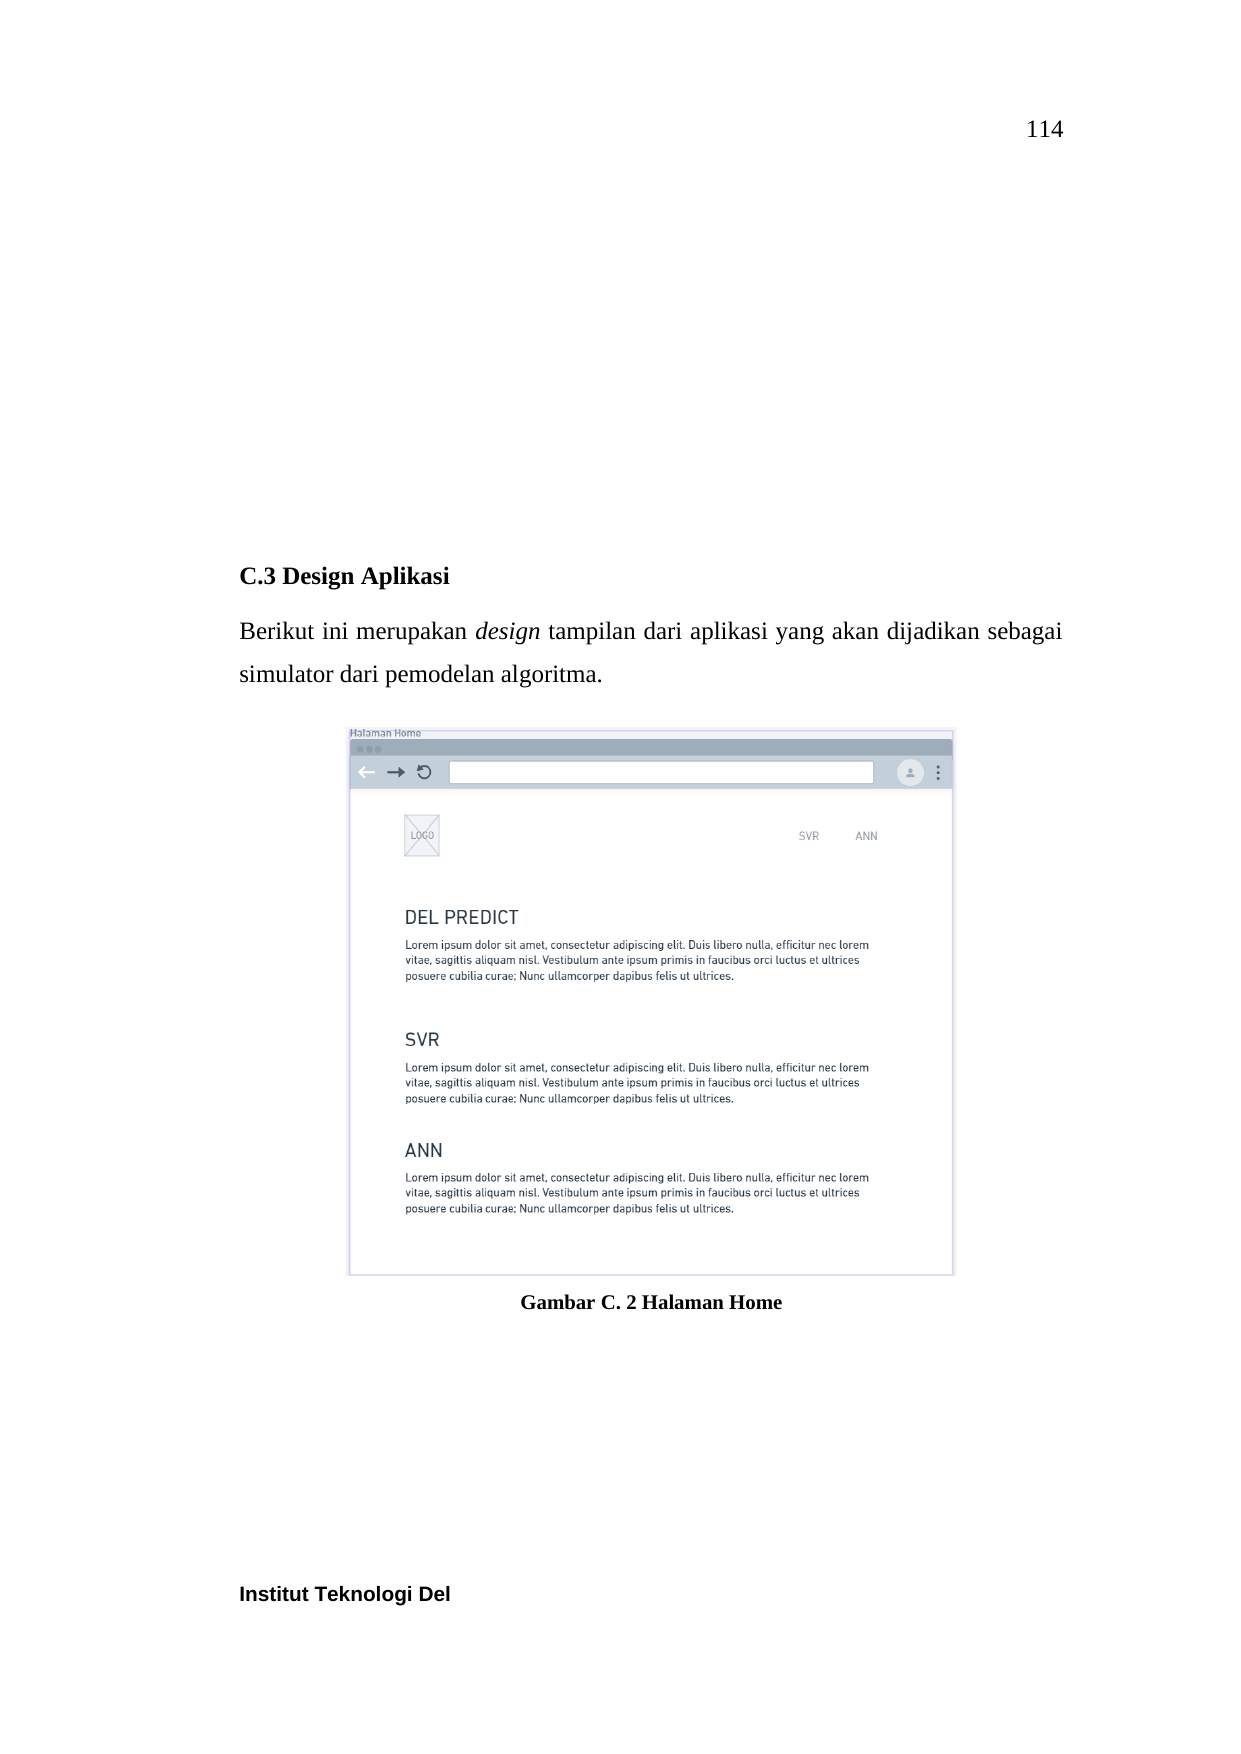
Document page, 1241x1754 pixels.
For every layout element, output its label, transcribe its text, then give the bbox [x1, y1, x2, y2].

text Berikut ini merupakan design tampilan dari aplikasi yang akan dijadikan sebagai simulator dari pemodelan algoritma. [239, 616, 1063, 688]
text Gambar C. 2 Halaman Home [239, 1290, 1063, 1314]
subtitle C.3 Design Aplikasi [239, 561, 1063, 589]
picture [345, 727, 957, 1276]
